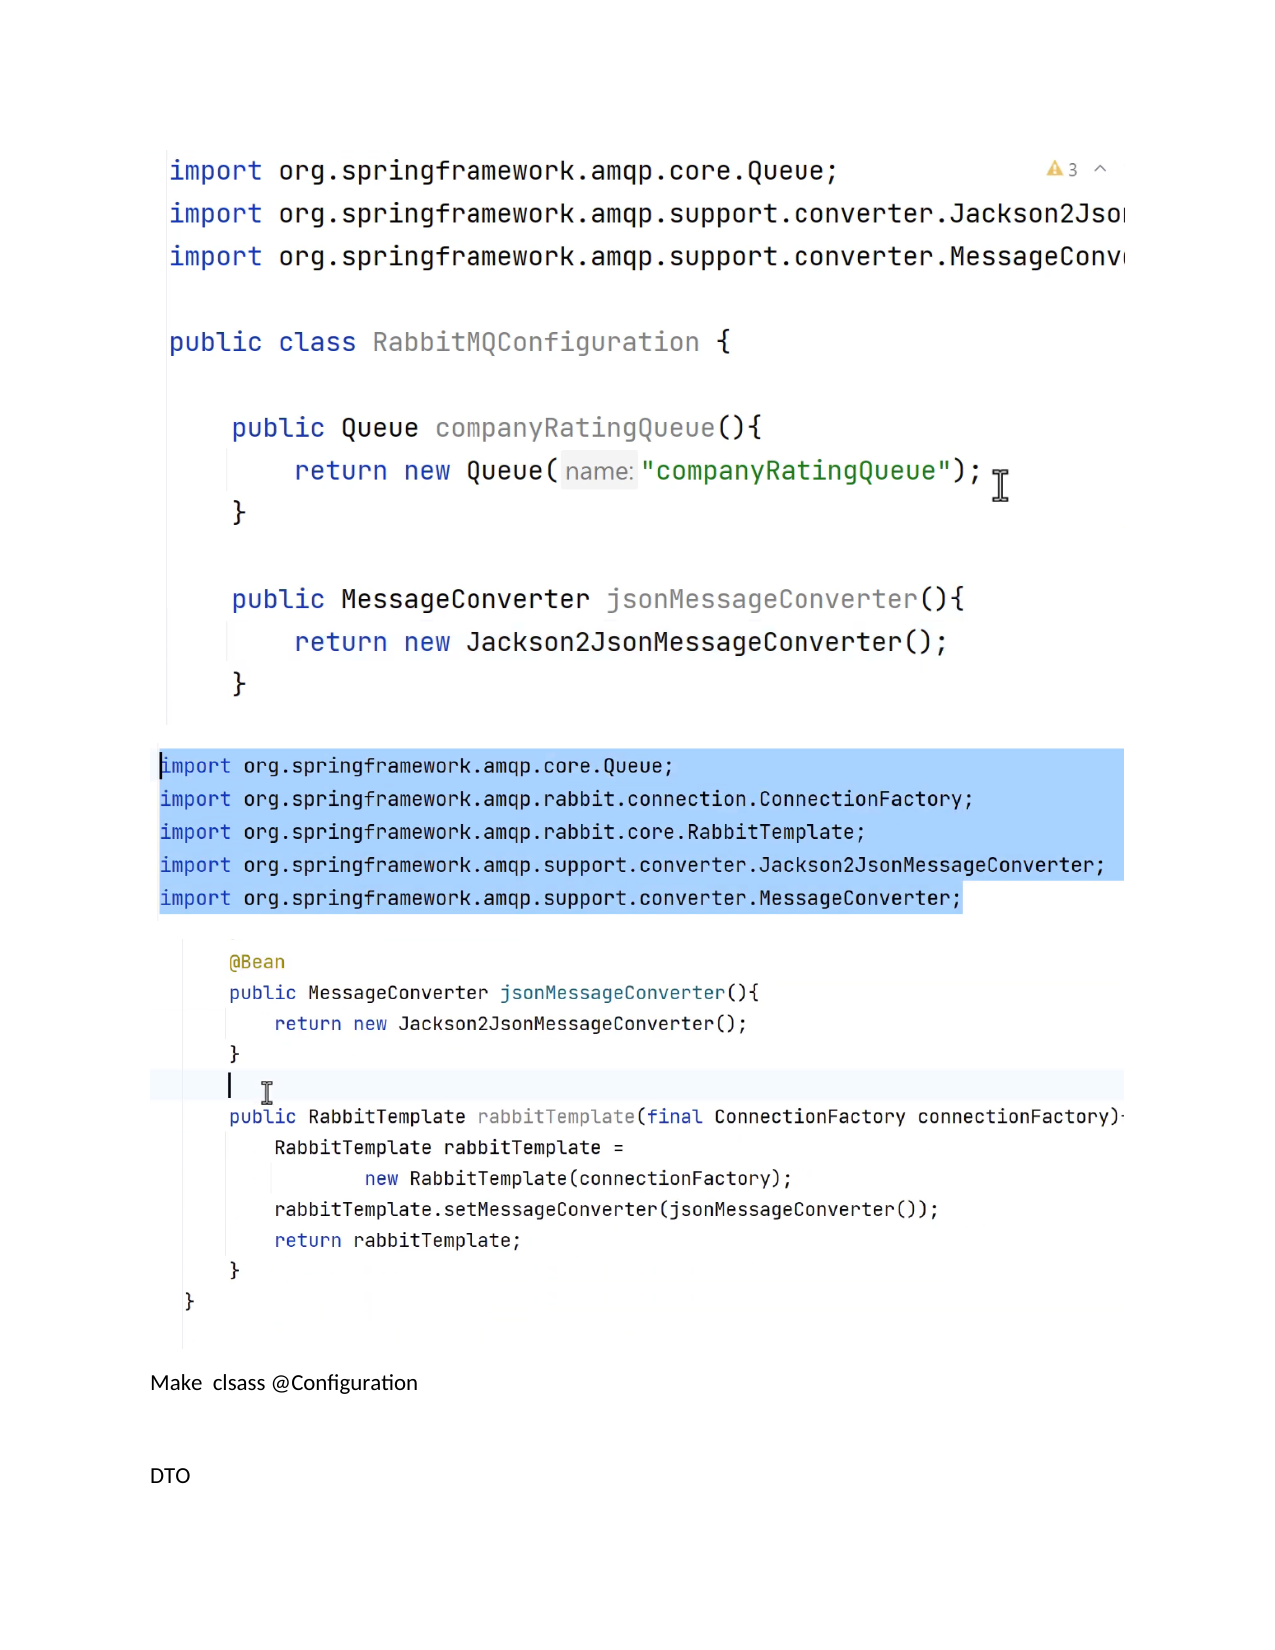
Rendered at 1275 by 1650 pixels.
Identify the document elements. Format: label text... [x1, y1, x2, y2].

picture [150, 743, 1124, 921]
picture [150, 939, 1124, 1349]
text DTO [150, 1462, 1125, 1489]
text Make clsass @Configuration [150, 1368, 1125, 1396]
picture [150, 150, 1125, 725]
